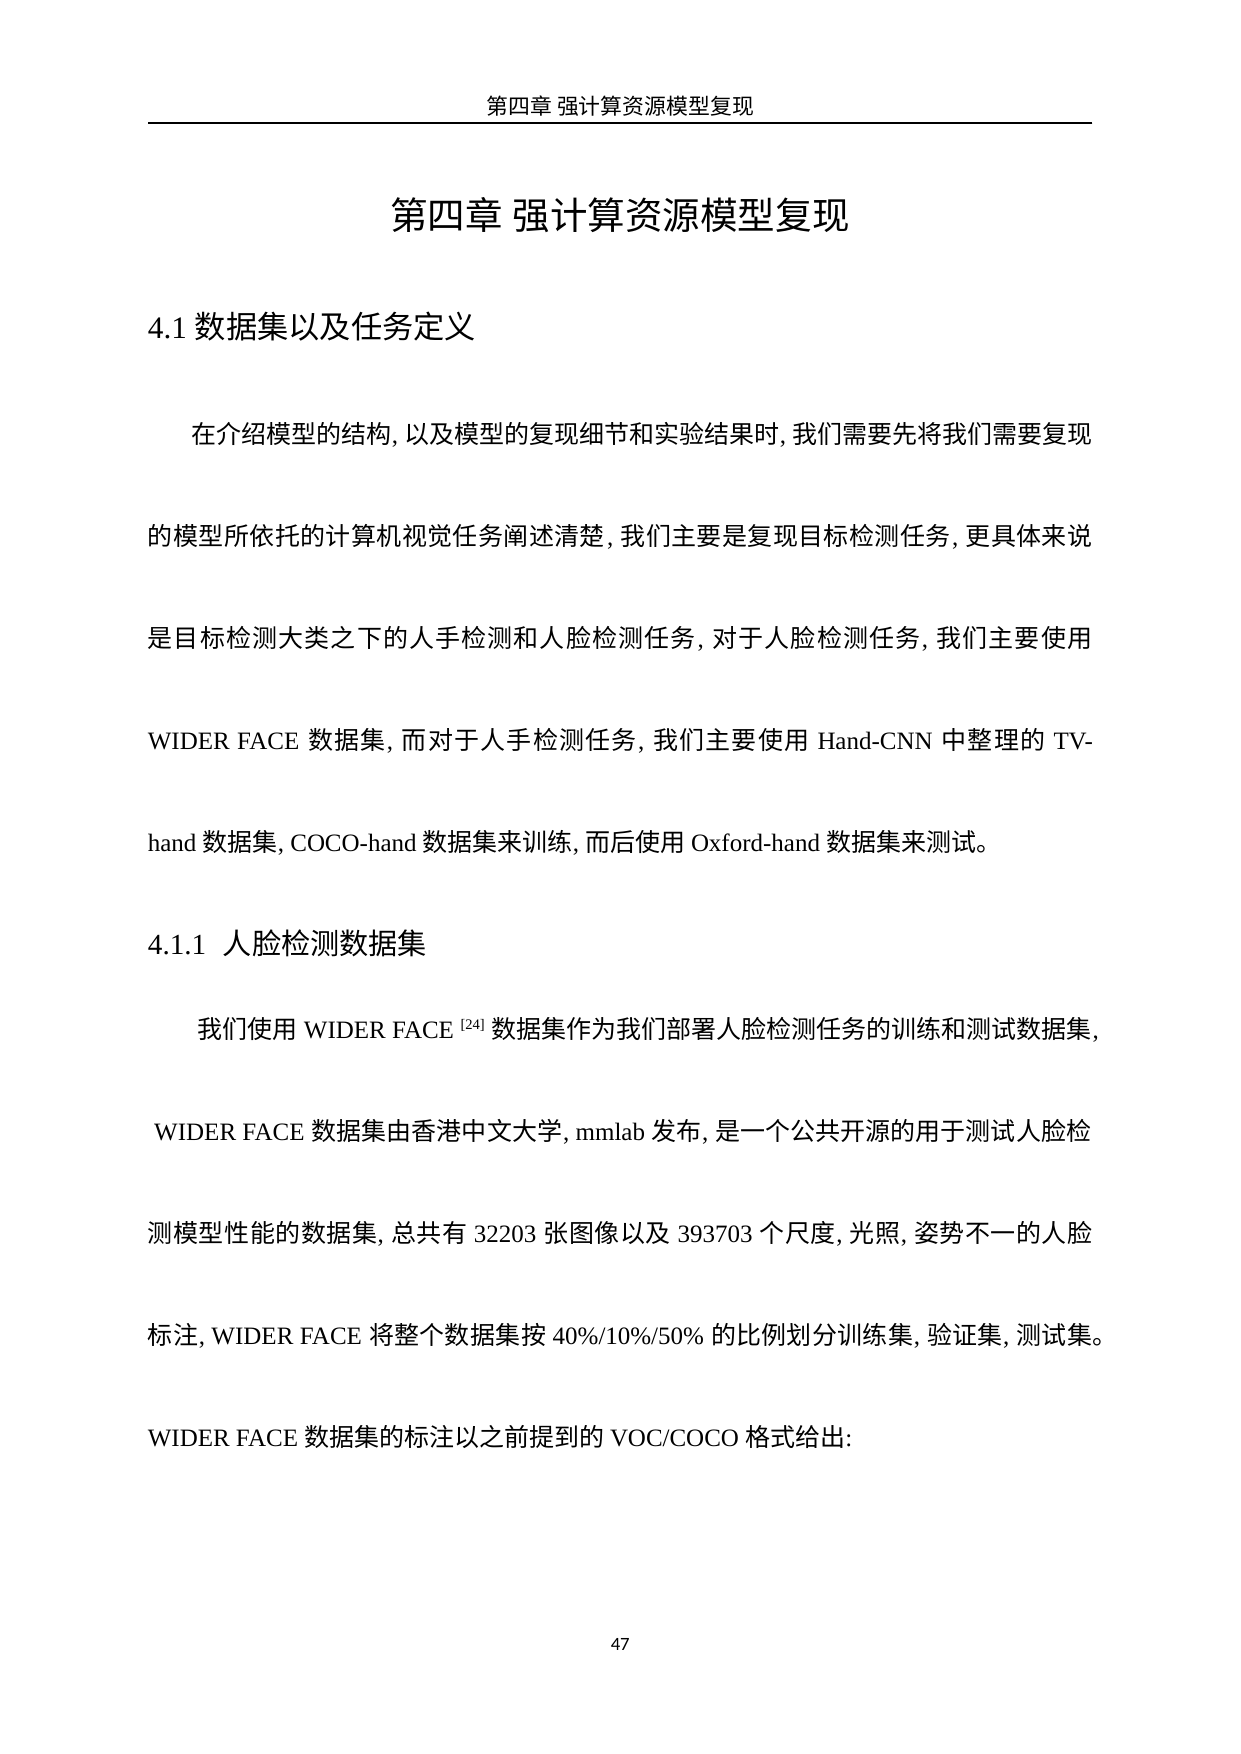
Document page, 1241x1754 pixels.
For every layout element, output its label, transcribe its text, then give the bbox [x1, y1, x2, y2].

subtitle 人脸检测数据集 [148, 909, 1092, 977]
text 我们使用 WIDER FACE [24] 数据集作为我们部署人脸检测任务的训练和测试数据集, WIDER FACE 数据集由香港中文大学, mmlab 发布, 是一个公共开源的用于测试人脸检测模型性能的数据集, 总共有 32203 张图像以及 393703 个尺度, 光照, 姿势不一的人脸标注, WIDER FACE 将整个数据集按 40%/10%/50% 的比例划分训练集, 验证集, 测试集。WIDER FACE 数据集的标注以之前提到的 VOC/COCO 格式给出: [148, 994, 1092, 1469]
subtitle 第四章 强计算资源模型复现 [148, 181, 1092, 249]
subtitle 4.1 数据集以及任务定义 [148, 291, 1092, 359]
text 在介绍模型的结构, 以及模型的复现细节和实验结果时, 我们需要先将我们需要复现的模型所依托的计算机视觉任务阐述清楚, 我们主要是复现目标检测任务, 更具体来说是目标检测大类之下的人手检测和人脸检测任务, 对于人脸检测任务, 我们主要使用 WIDER FACE 数据集, 而对于人手检测任务, 我们主要使用 Hand-CNN 中整理的 TV-hand 数据集, COCO-hand 数据集来训练, 而后使用 Oxford-hand 数据集来测试。 [148, 399, 1092, 874]
